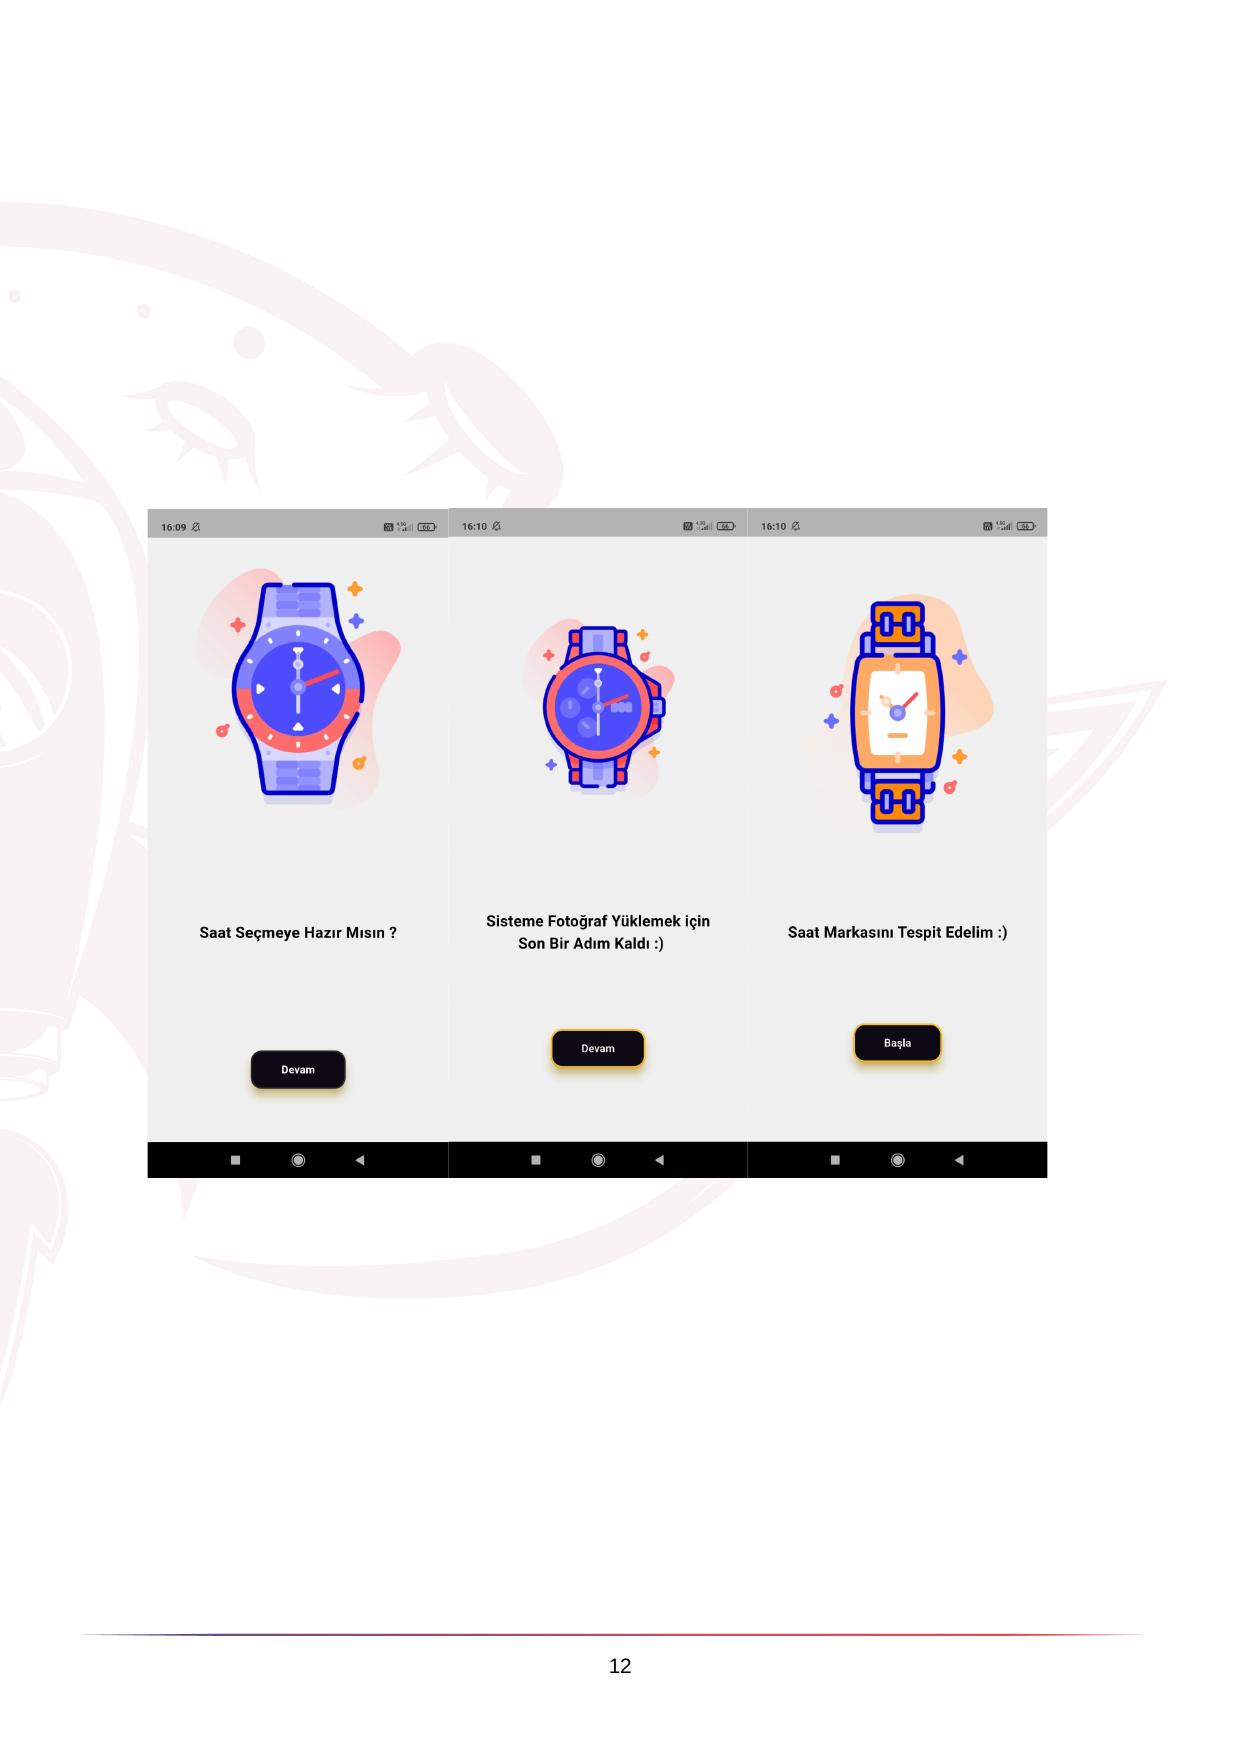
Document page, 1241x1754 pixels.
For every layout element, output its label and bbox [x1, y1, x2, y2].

picture [0, 113, 1233, 1690]
